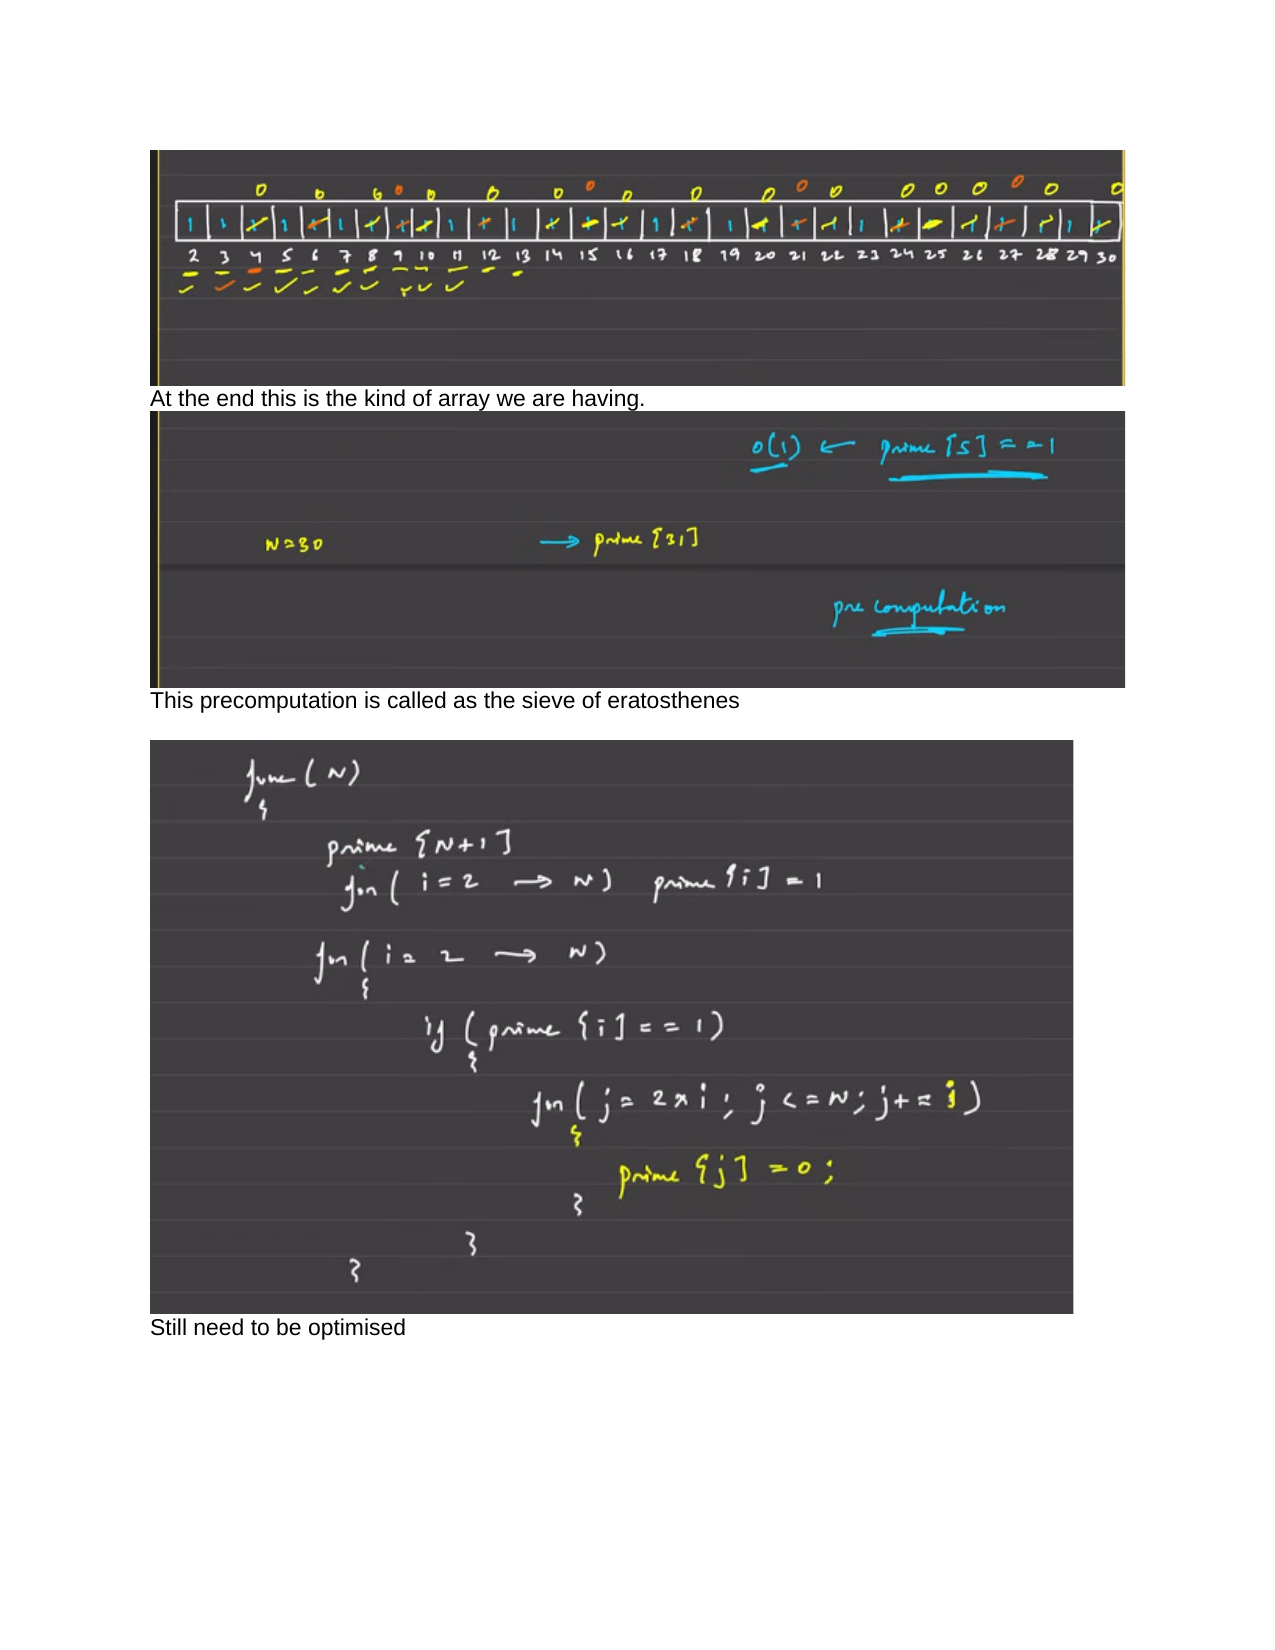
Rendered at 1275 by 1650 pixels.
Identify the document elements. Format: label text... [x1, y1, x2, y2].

picture [150, 411, 1125, 688]
text At the end this is the kind of array we are having. [150, 386, 1125, 411]
text Still need to be optimised [150, 1313, 1125, 1340]
picture [150, 150, 1125, 386]
picture [150, 740, 1074, 1314]
text This precomputation is called as the sieve of eratosthenes [150, 688, 1125, 714]
